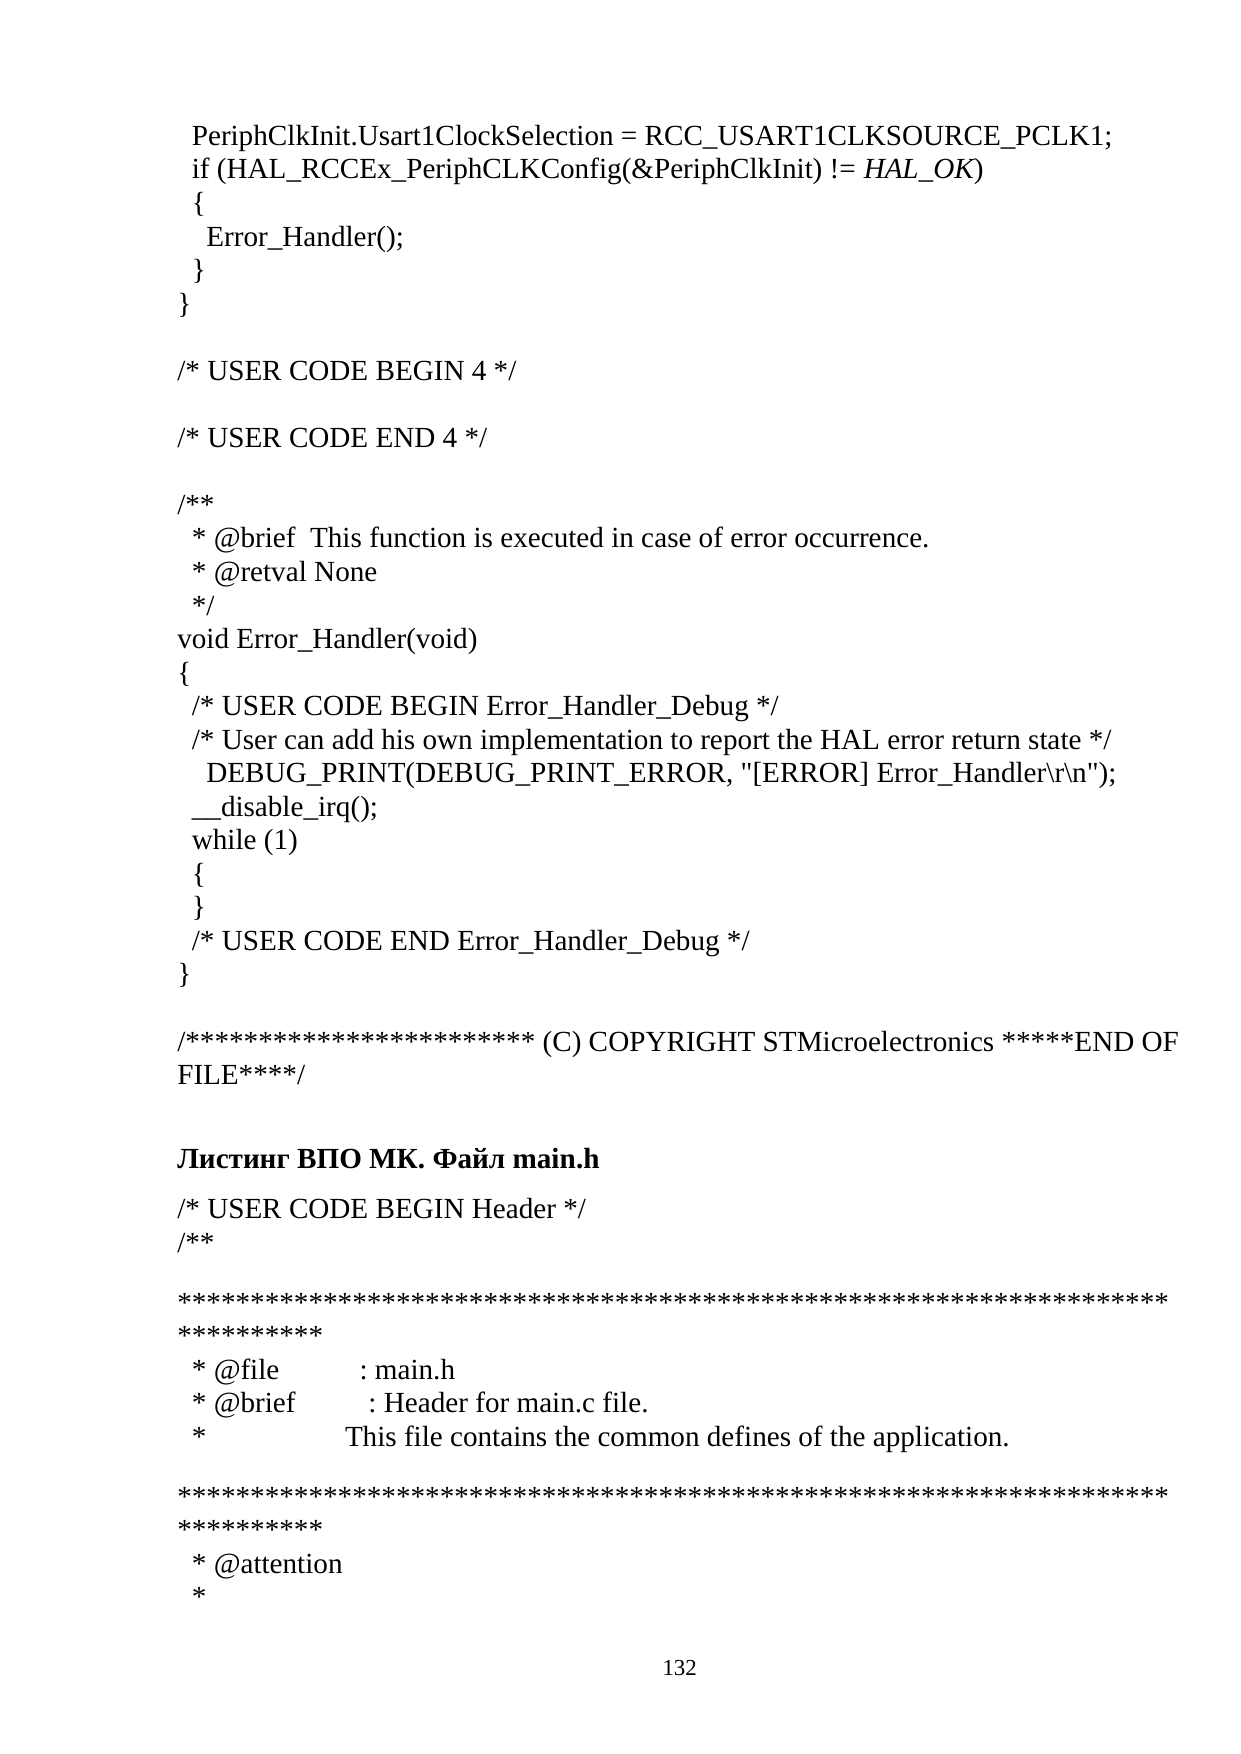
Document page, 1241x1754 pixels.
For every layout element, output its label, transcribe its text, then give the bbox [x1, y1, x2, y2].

text void Error_Handler(void) [177, 621, 1182, 655]
text ****************************************************************************** [177, 1452, 1182, 1546]
text /* USER CODE BEGIN 4 */ [177, 353, 1182, 386]
text ****************************************************************************** [177, 1258, 1182, 1352]
text } [177, 889, 1182, 923]
text * @brief : Header for main.c file. [177, 1385, 1182, 1419]
text /* USER CODE END Error_Handler_Debug */ [177, 923, 1182, 957]
text /** [177, 1225, 1182, 1258]
text } [177, 286, 1182, 319]
text * @attention [177, 1546, 1182, 1579]
text { [177, 655, 1182, 688]
text while (1) [177, 822, 1182, 856]
text /** [177, 487, 1182, 521]
text /* USER CODE END 4 */ [177, 420, 1182, 453]
text * @retval None [177, 554, 1182, 588]
text * @brief This function is executed in case of error occurrence. [177, 521, 1182, 554]
text * [177, 1579, 1182, 1613]
text * This file contains the common defines of the application. [177, 1419, 1182, 1452]
text __disable_irq(); [177, 789, 1182, 822]
text if (HAL_RCCEx_PeriphCLKConfig(&PeriphClkInit) != HAL_OK) [177, 152, 1182, 185]
text /* USER CODE BEGIN Header */ [177, 1191, 1182, 1225]
text * @file : main.h [177, 1352, 1182, 1385]
text DEBUG_PRINT(DEBUG_PRINT_ERROR, "[ERROR] Error_Handler\r\n"); [177, 755, 1182, 789]
text Error_Handler(); [177, 219, 1182, 252]
text */ [177, 588, 1182, 621]
text /* USER CODE BEGIN Error_Handler_Debug */ [177, 688, 1182, 722]
text { [177, 856, 1182, 889]
text /************************ (C) COPYRIGHT STMicroelectronics *****END OF FILE****/ [177, 1024, 1182, 1091]
text { [177, 185, 1182, 219]
text } [177, 252, 1182, 286]
text /* User can add his own implementation to report the HAL error return state */ [177, 722, 1182, 755]
text PeriphClkInit.Usart1ClockSelection = RCC_USART1CLKSOURCE_PCLK1; [177, 118, 1182, 152]
list Листинг ВПО МК. Файл main.h [177, 1141, 1182, 1174]
text } [177, 957, 1182, 990]
